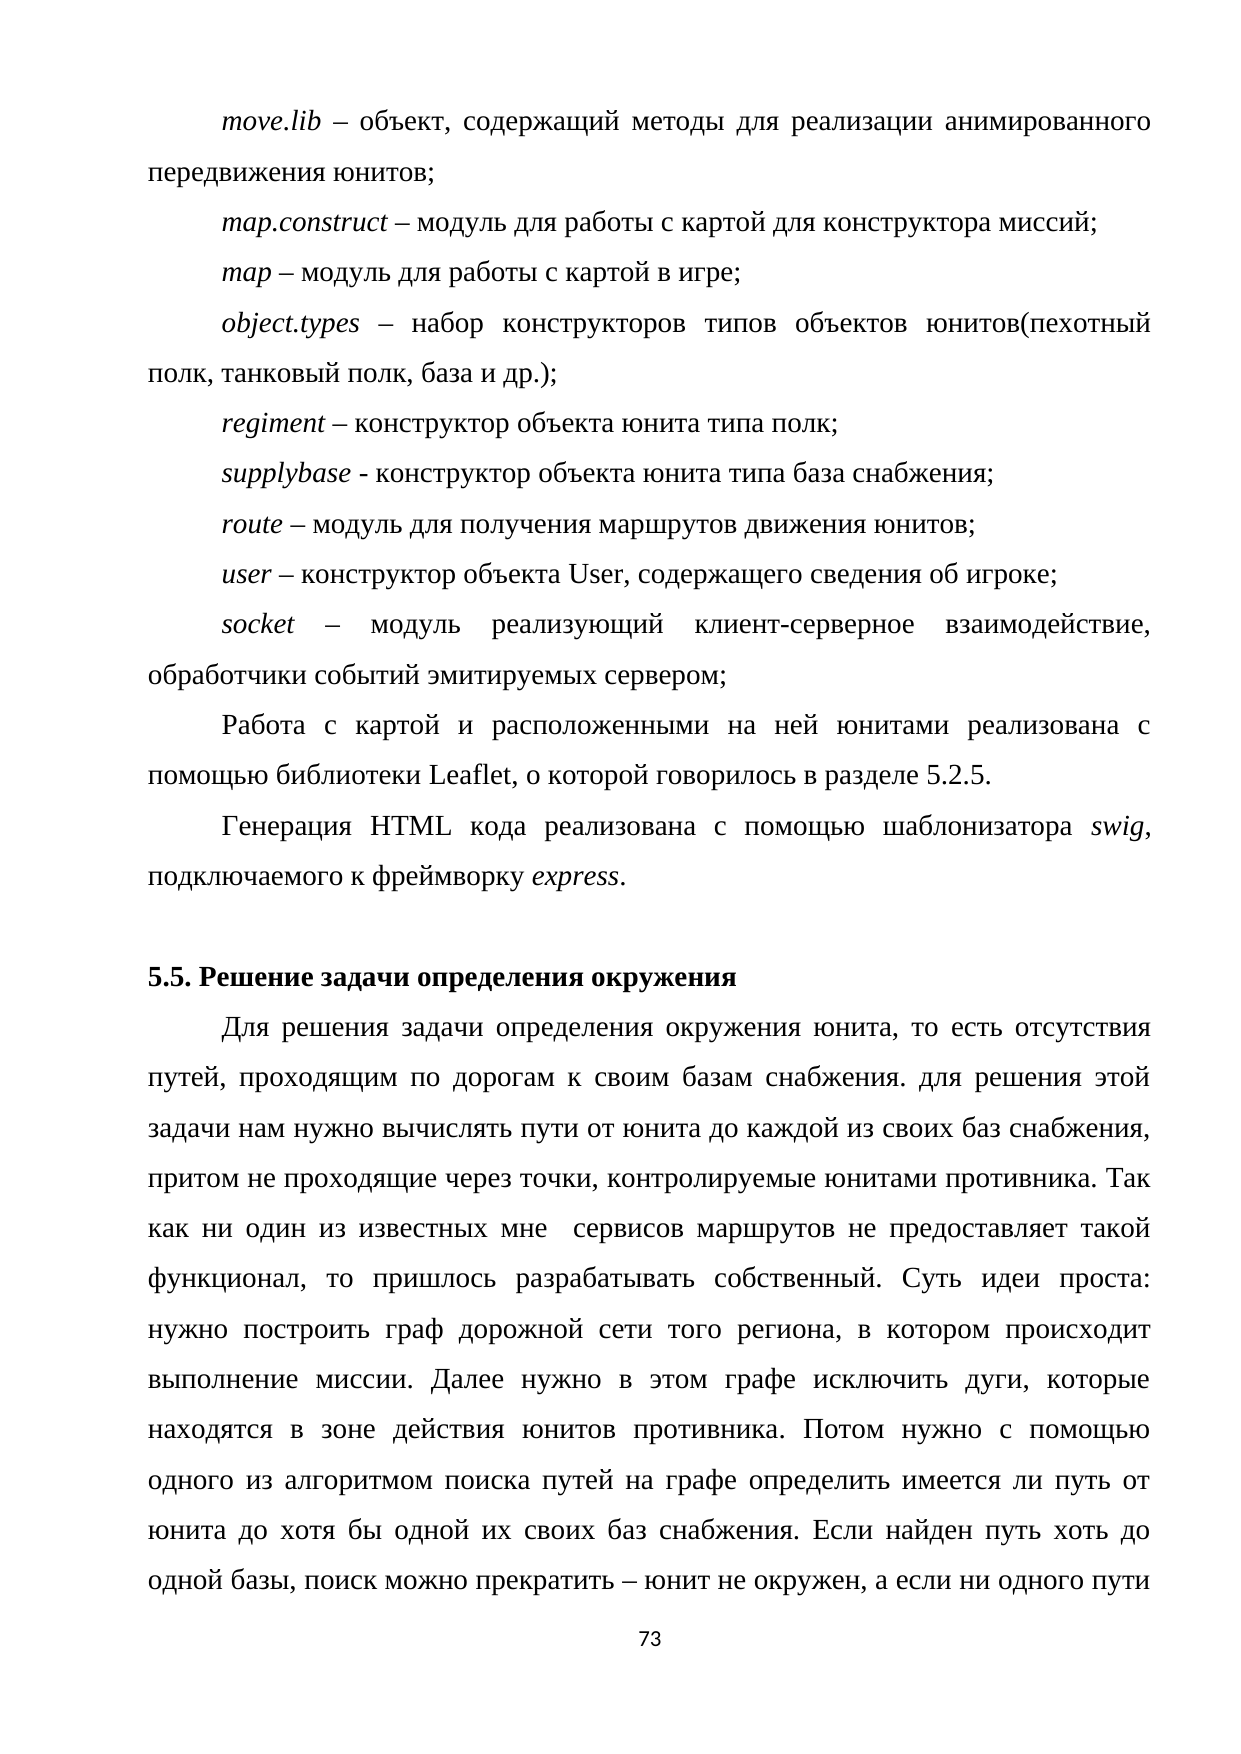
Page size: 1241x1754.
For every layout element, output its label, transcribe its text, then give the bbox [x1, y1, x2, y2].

text regiment – конструктор объекта юнита типа полк; [148, 405, 1152, 439]
text object.types – набор конструкторов типов объектов юнитов(пехотный полк, танковый полк, база и др.); [148, 305, 1152, 388]
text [148, 1009, 1152, 1596]
text supplybase - конструктор объекта юнита типа база снабжения; [148, 456, 1152, 489]
text map.construct – модуль для работы с картой для конструктора миссий; [148, 204, 1152, 238]
text 5.5. Решение задачи определения окружения [148, 959, 1152, 992]
text socket – модуль реализующий клиент-серверное взаимодействие, обработчики событий эмитируемых сервером; [148, 607, 1152, 690]
text route – модуль для получения маршрутов движения юнитов; [148, 506, 1152, 539]
text Работа с картой и расположенными на ней юнитами реализована с помощью библиотеки Leaflet, о которой говорилось в разделе 5.2.5. [148, 707, 1152, 791]
text move.lib – объект, содержащий методы для реализации анимированного передвижения юнитов; [148, 103, 1152, 187]
text map – модуль для работы с картой в игре; [148, 254, 1152, 288]
text Генерация HTML кода реализована с помощью шаблонизатора swig, подключаемого к фреймворку express. [148, 808, 1152, 892]
text user – конструктор объекта User, содержащего сведения об игроке; [148, 556, 1152, 590]
